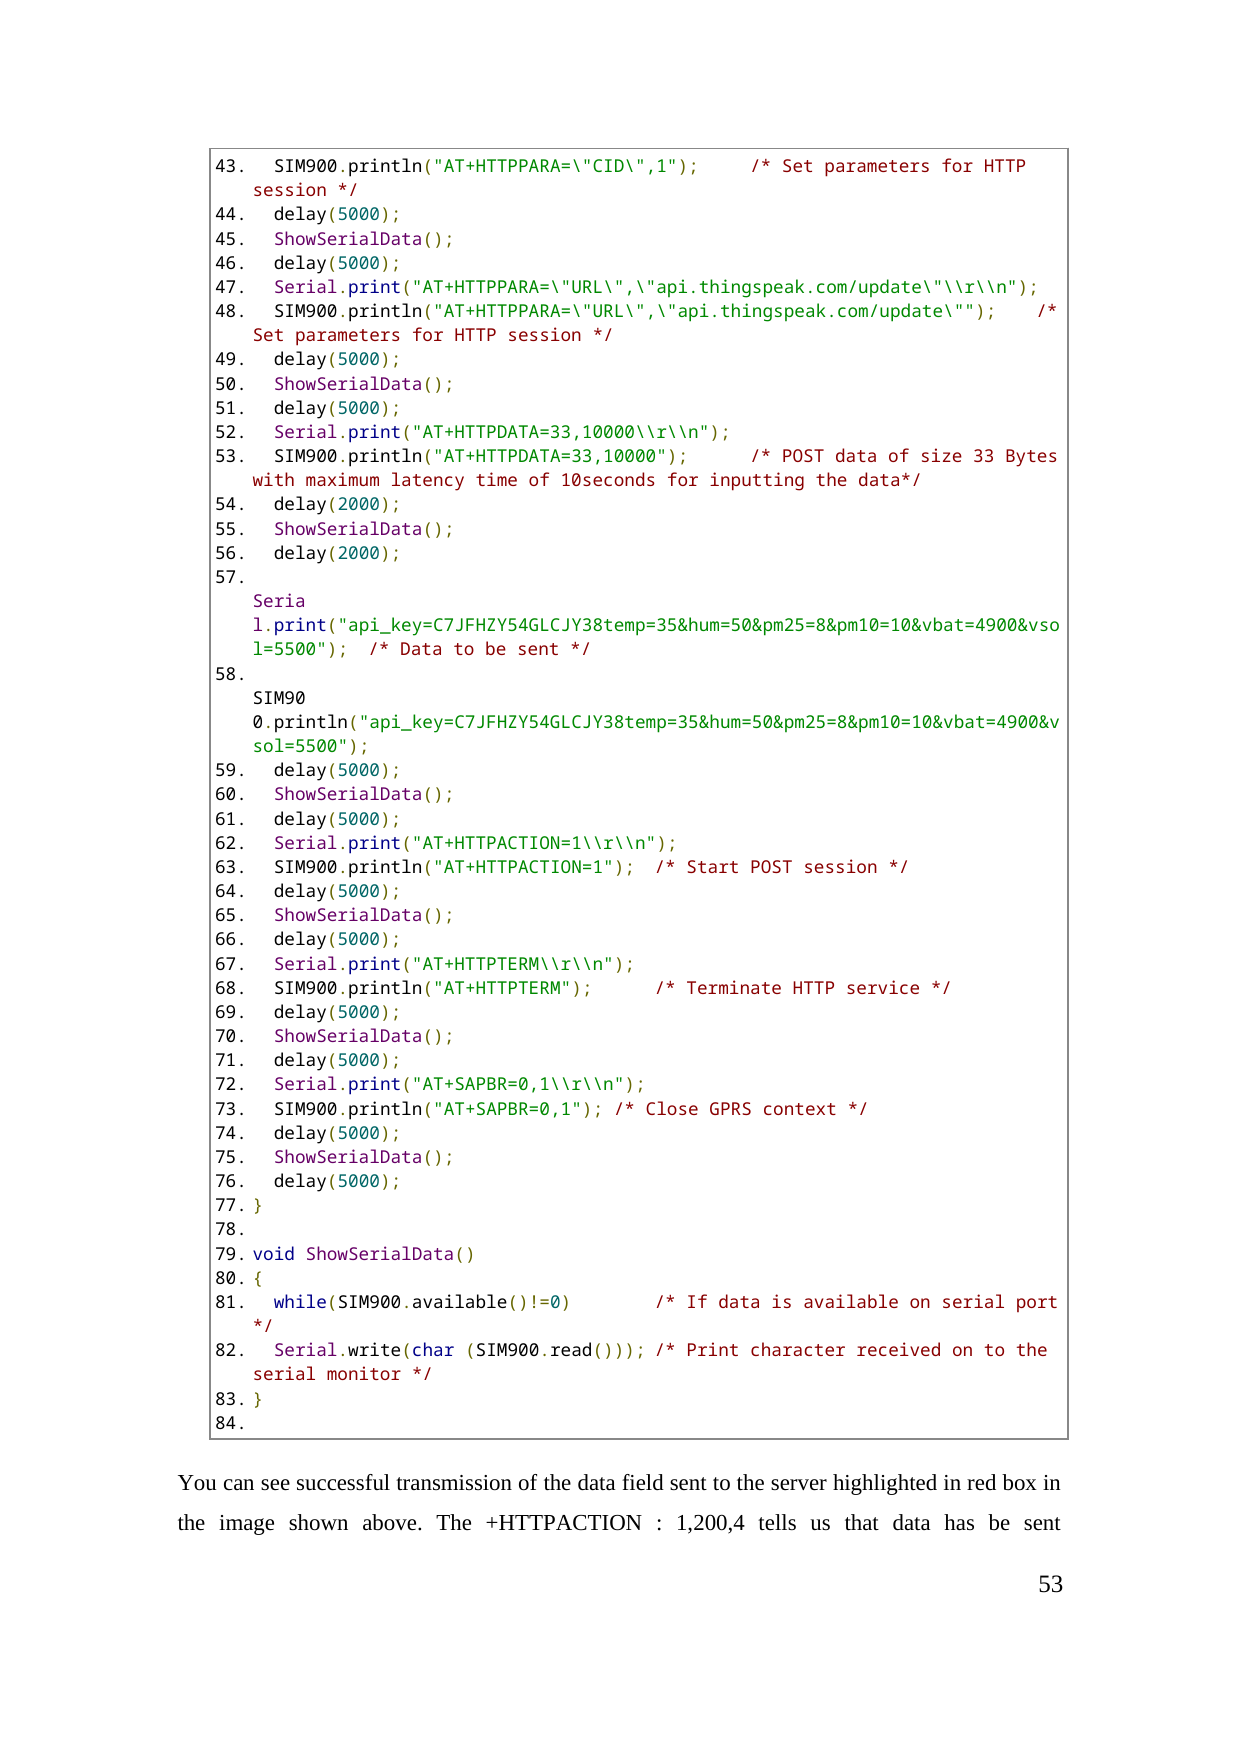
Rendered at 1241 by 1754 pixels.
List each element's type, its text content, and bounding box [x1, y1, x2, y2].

list delay(5000); [211, 993, 1067, 1018]
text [177, 1469, 1063, 1535]
list delay(2000); [211, 534, 1067, 558]
list SIM900.println("AT+HTTPPARA=\"CID\",1"); /* Set parameters for HTTP session */ [211, 149, 1067, 196]
list SIM900.println("AT+HTTPACTION=1"); /* Start POST session */ [211, 848, 1067, 873]
list ShowSerialData(); [211, 776, 1067, 800]
list ShowSerialData(); [211, 897, 1067, 921]
list } [211, 1380, 1067, 1410]
list SIM900.println("AT+HTTPTERM"); /* Terminate HTTP service */ [211, 969, 1067, 993]
list delay(5000); [211, 196, 1067, 220]
list ShowSerialData(); [211, 1018, 1067, 1042]
list delay(5000); [211, 1042, 1067, 1066]
list Serial.print("api_key=C7JFHZY54GLCJY38temp=35&hum=50&pm25=8&pm10=10&vbat=4900&vsol=5500"); /* Data to be sent */ [211, 558, 1067, 655]
list while(SIM900.available()!=0) /* If data is available on serial port */ [211, 1283, 1067, 1332]
list delay(5000); [211, 244, 1067, 268]
list delay(5000); [211, 341, 1067, 365]
list delay(5000); [211, 1163, 1067, 1187]
list delay(2000); [211, 486, 1067, 510]
list Serial.print("AT+HTTPTERM\\r\\n"); [211, 945, 1067, 969]
list ShowSerialData(); [211, 220, 1067, 244]
list ShowSerialData(); [211, 510, 1067, 534]
list delay(5000); [211, 800, 1067, 824]
list delay(5000); [211, 873, 1067, 897]
list SIM900.println("AT+HTTPDATA=33,10000"); /* POST data of size 33 Bytes with maximum latency time of 10seconds for inputting the data*/ [211, 438, 1067, 486]
list void ShowSerialData() [211, 1235, 1067, 1259]
list SIM900.println("AT+HTTPPARA=\"URL\",\"api.thingspeak.com/update\""); /* Set parameters for HTTP session */ [211, 293, 1067, 341]
list Serial.write(char (SIM900.read())); /* Print character received on to the serial monitor */ [211, 1332, 1067, 1380]
list Serial.print("AT+HTTPPARA=\"URL\",\"api.thingspeak.com/update\"\\r\\n"); [211, 268, 1067, 293]
list { [211, 1259, 1067, 1283]
list ShowSerialData(); [211, 1138, 1067, 1163]
list Serial.print("AT+HTTPDATA=33,10000\\r\\n"); [211, 413, 1067, 438]
list delay(5000); [211, 752, 1067, 776]
list SIM900.println("AT+SAPBR=0,1"); /* Close GPRS context */ [211, 1090, 1067, 1114]
list } [211, 1187, 1067, 1217]
list Serial.print("AT+SAPBR=0,1\\r\\n"); [211, 1066, 1067, 1090]
list SIM900.println("api_key=C7JFHZY54GLCJY38temp=35&hum=50&pm25=8&pm10=10&vbat=4900&vsol=5500"); [211, 655, 1067, 752]
list Serial.print("AT+HTTPACTION=1\\r\\n"); [211, 824, 1067, 848]
list delay(5000); [211, 1114, 1067, 1138]
list delay(5000); [211, 921, 1067, 945]
list delay(5000); [211, 389, 1067, 413]
list ShowSerialData(); [211, 365, 1067, 389]
